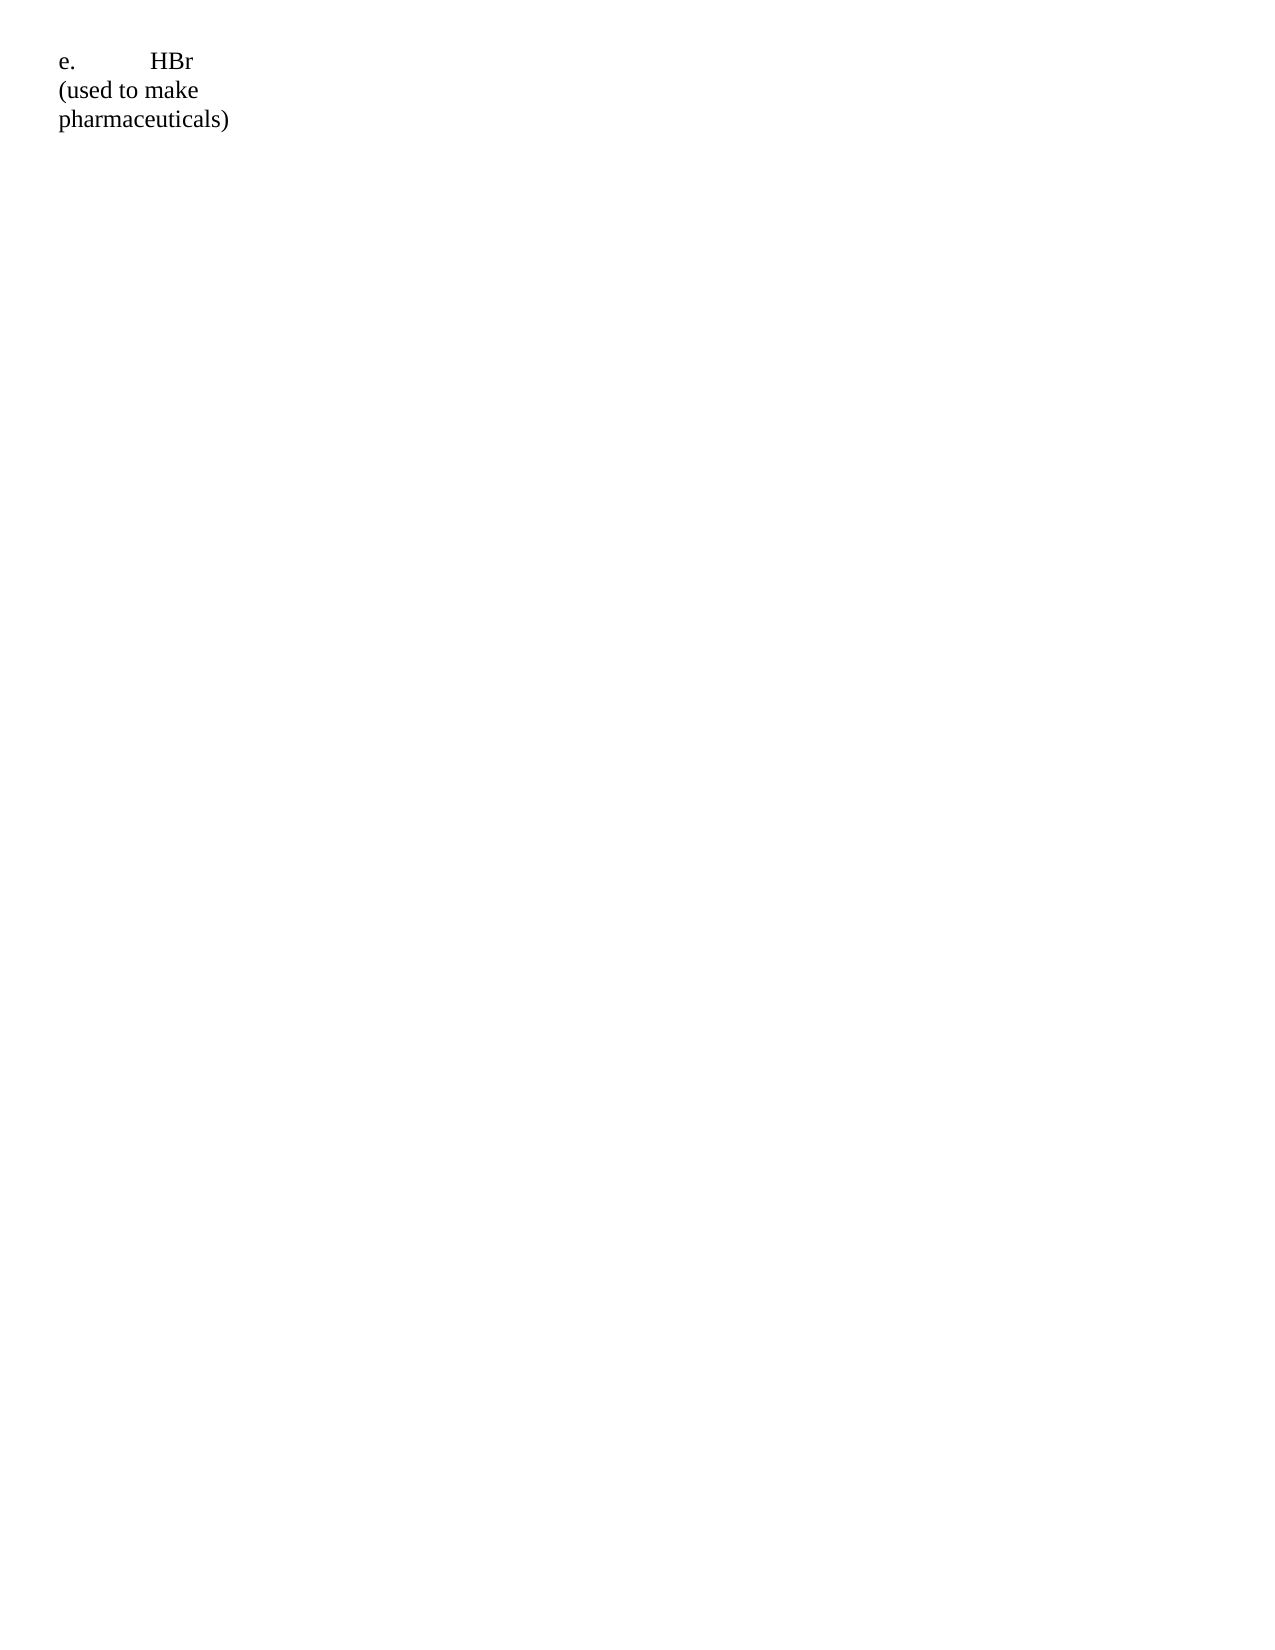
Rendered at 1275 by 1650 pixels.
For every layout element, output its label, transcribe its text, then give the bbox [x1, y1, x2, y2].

list HBr (used to make pharmaceuticals) [58, 46, 246, 132]
